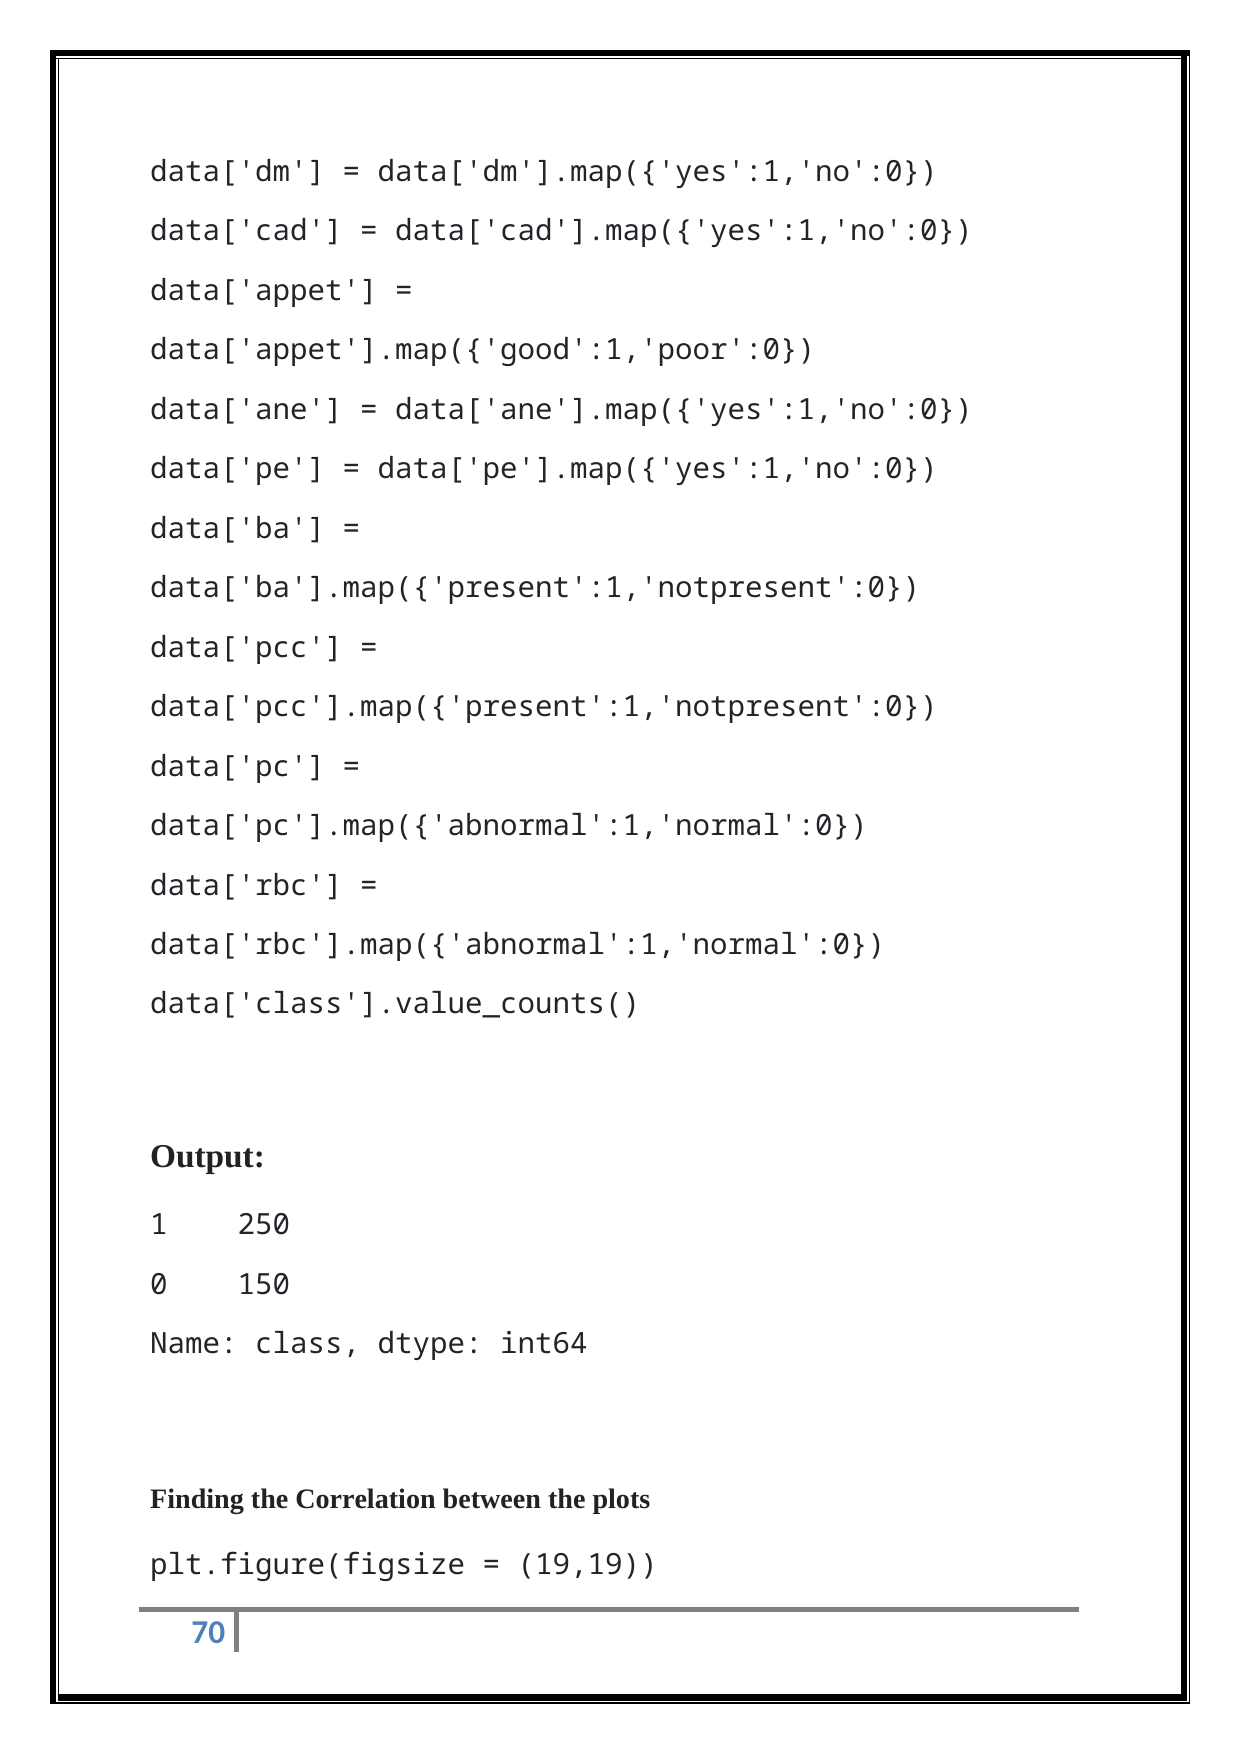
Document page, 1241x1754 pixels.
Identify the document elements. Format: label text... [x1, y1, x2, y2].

text data['pc'] = data['pc'].map({'abnormal':1,'normal':0}) [150, 745, 1090, 844]
text Output: [150, 1123, 1090, 1174]
text data['pcc'] = data['pcc'].map({'present':1,'notpresent':0}) [150, 626, 1090, 725]
text Name: class, dtype: int64 [150, 1323, 1090, 1362]
text data['appet'] = data['appet'].map({'good':1,'poor':0}) [150, 269, 1090, 368]
text data['class'].value_counts() [150, 983, 1090, 1022]
text data['rbc'] = data['rbc'].map({'abnormal':1,'normal':0}) [150, 864, 1090, 963]
text 1 250 [150, 1204, 1090, 1243]
text data['pe'] = data['pe'].map({'yes':1,'no':0}) [150, 447, 1090, 487]
text 0 150 [150, 1263, 1090, 1303]
text Finding the Correlation between the plots [150, 1463, 1090, 1514]
text data['dm'] = data['dm'].map({'yes':1,'no':0}) [150, 150, 1090, 190]
text data['ba'] = data['ba'].map({'present':1,'notpresent':0}) [150, 507, 1090, 606]
text plt.figure(figsize = (19,19)) [150, 1543, 1090, 1583]
text data['ane'] = data['ane'].map({'yes':1,'no':0}) [150, 388, 1090, 428]
text data['cad'] = data['cad'].map({'yes':1,'no':0}) [150, 209, 1090, 249]
